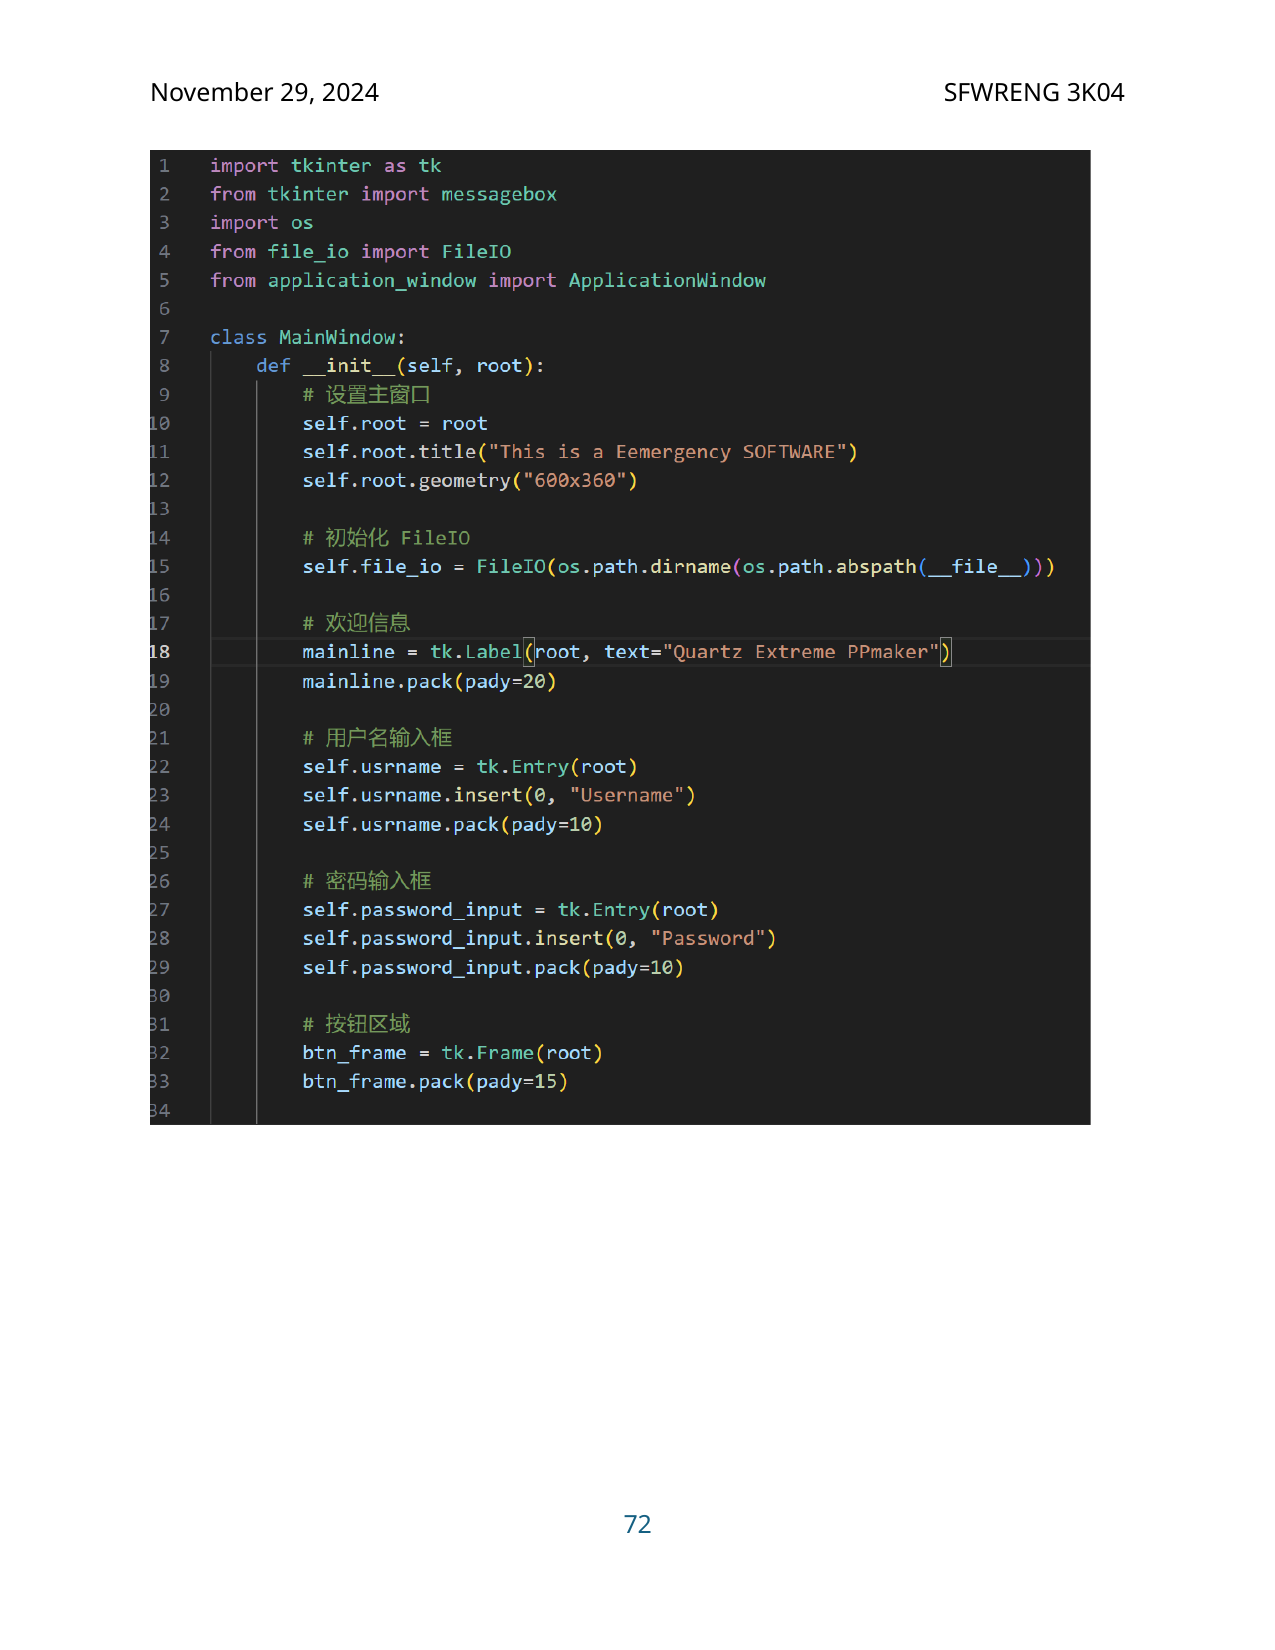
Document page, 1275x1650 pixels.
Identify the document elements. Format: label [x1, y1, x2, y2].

picture [150, 150, 1091, 1125]
